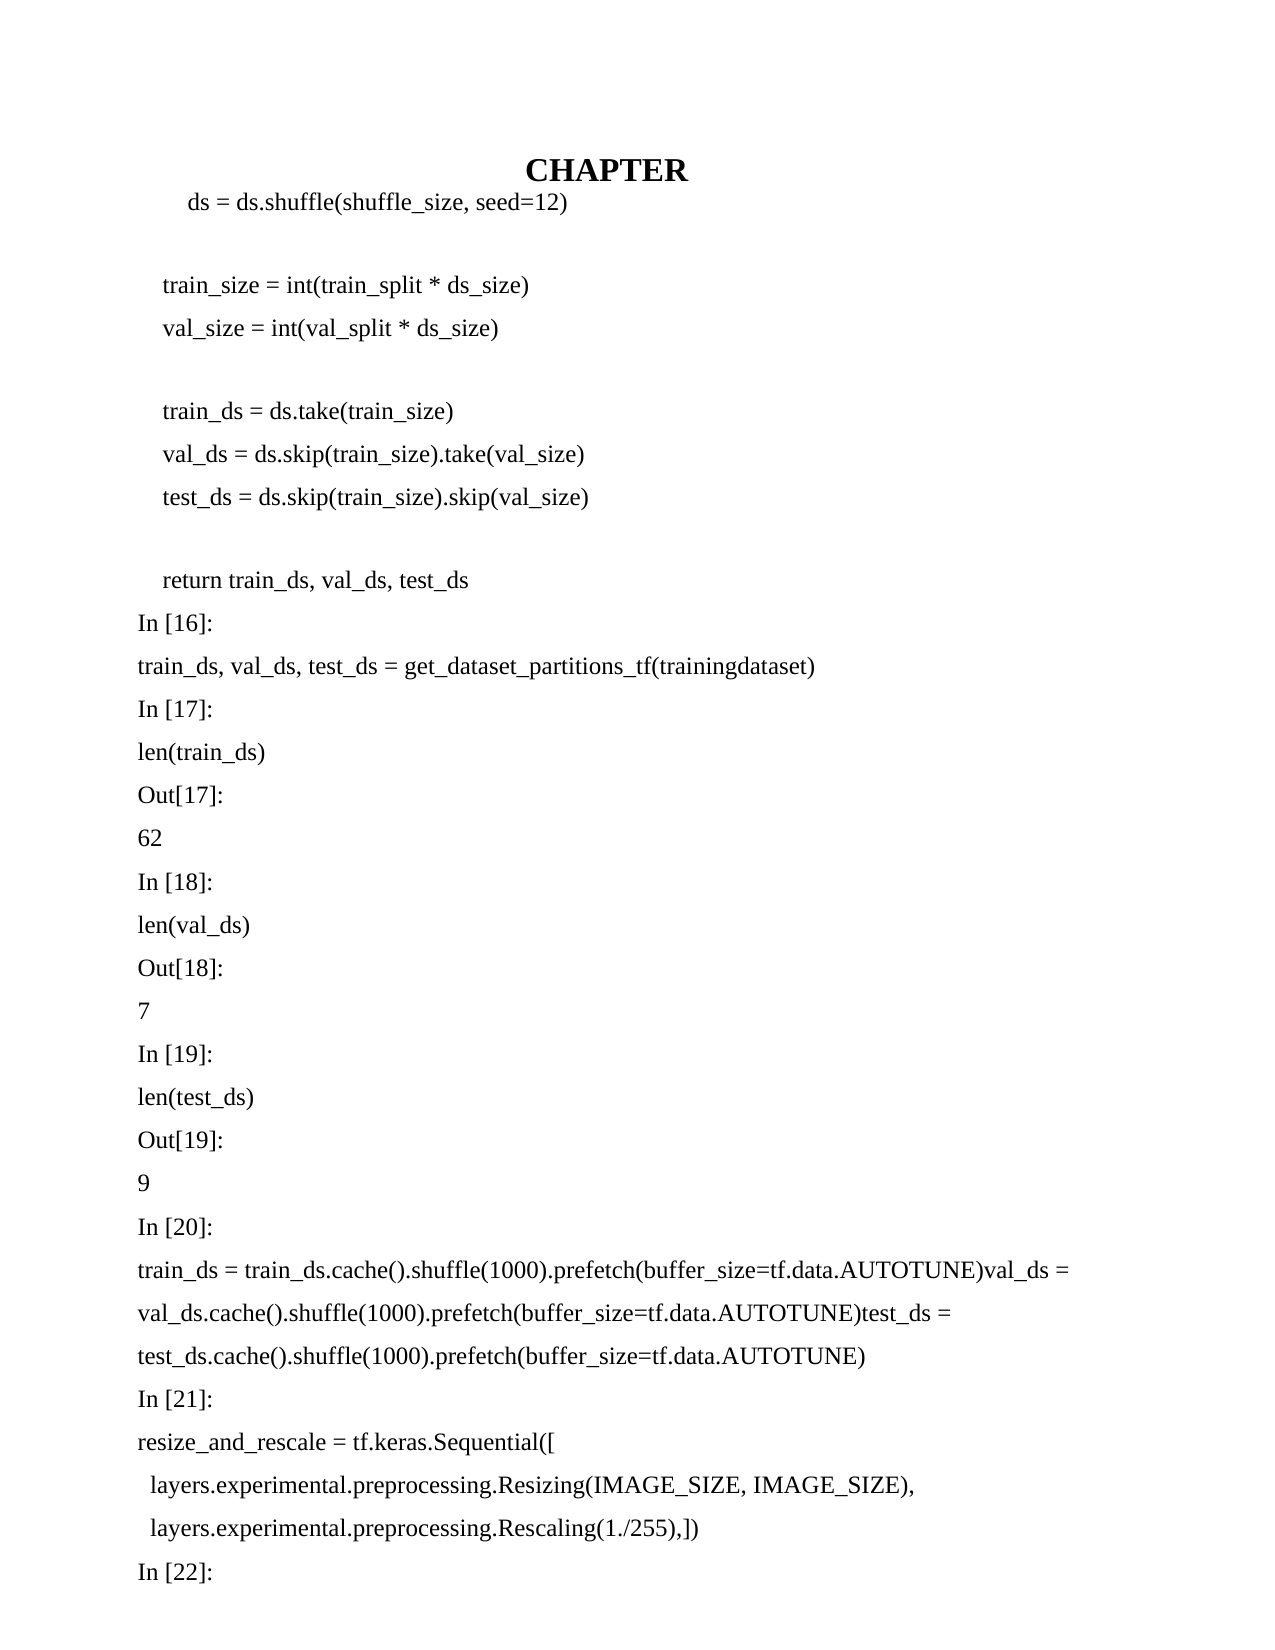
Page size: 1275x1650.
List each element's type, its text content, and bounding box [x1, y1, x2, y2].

text ds = ds.shuffle(shuffle_size, seed=12) [137, 187, 1137, 216]
text test_ds = ds.skip(train_size).skip(val_size) [137, 482, 1137, 511]
text In [18]: [137, 867, 1137, 895]
text 7 [137, 996, 1137, 1025]
text In [20]: [137, 1212, 1137, 1240]
text Out[19]: [137, 1125, 1137, 1154]
text Out[17]: [137, 780, 1137, 809]
text train_ds = train_ds.cache().shuffle(1000).prefetch(buffer_size=tf.data.AUTOTUNE)val_ds = val_ds.cache().shuffle(1000).prefetch(buffer_size=tf.data.AUTOTUNE)test_ds = test_ds.cache().shuffle(1000).prefetch(buffer_size=tf.data.AUTOTUNE) [137, 1255, 1137, 1370]
text len(val_ds) [137, 910, 1137, 938]
text In [22]: [137, 1557, 1137, 1585]
text train_ds, val_ds, test_ds = get_dataset_partitions_tf(trainingdataset) [137, 651, 1137, 680]
text In [21]: [137, 1384, 1137, 1413]
text In [16]: [137, 608, 1137, 637]
text In [19]: [137, 1039, 1137, 1068]
text train_ds = ds.take(train_size) [137, 396, 1137, 424]
text 9 [137, 1168, 1137, 1197]
text layers.experimental.preprocessing.Rescaling(1./255),]) [137, 1513, 1137, 1542]
text In [17]: [137, 694, 1137, 723]
text layers.experimental.preprocessing.Resizing(IMAGE_SIZE, IMAGE_SIZE), [137, 1470, 1137, 1499]
text 62 [137, 823, 1137, 852]
text train_size = int(train_split * ds_size) [137, 270, 1137, 299]
text return train_ds, val_ds, test_ds [137, 565, 1137, 593]
text val_ds = ds.skip(train_size).take(val_size) [137, 439, 1137, 468]
text len(train_ds) [137, 737, 1137, 766]
text val_size = int(val_split * ds_size) [137, 313, 1137, 342]
text resize_and_rescale = tf.keras.Sequential([ [137, 1427, 1137, 1456]
text len(test_ds) [137, 1082, 1137, 1111]
text Out[18]: [137, 953, 1137, 982]
